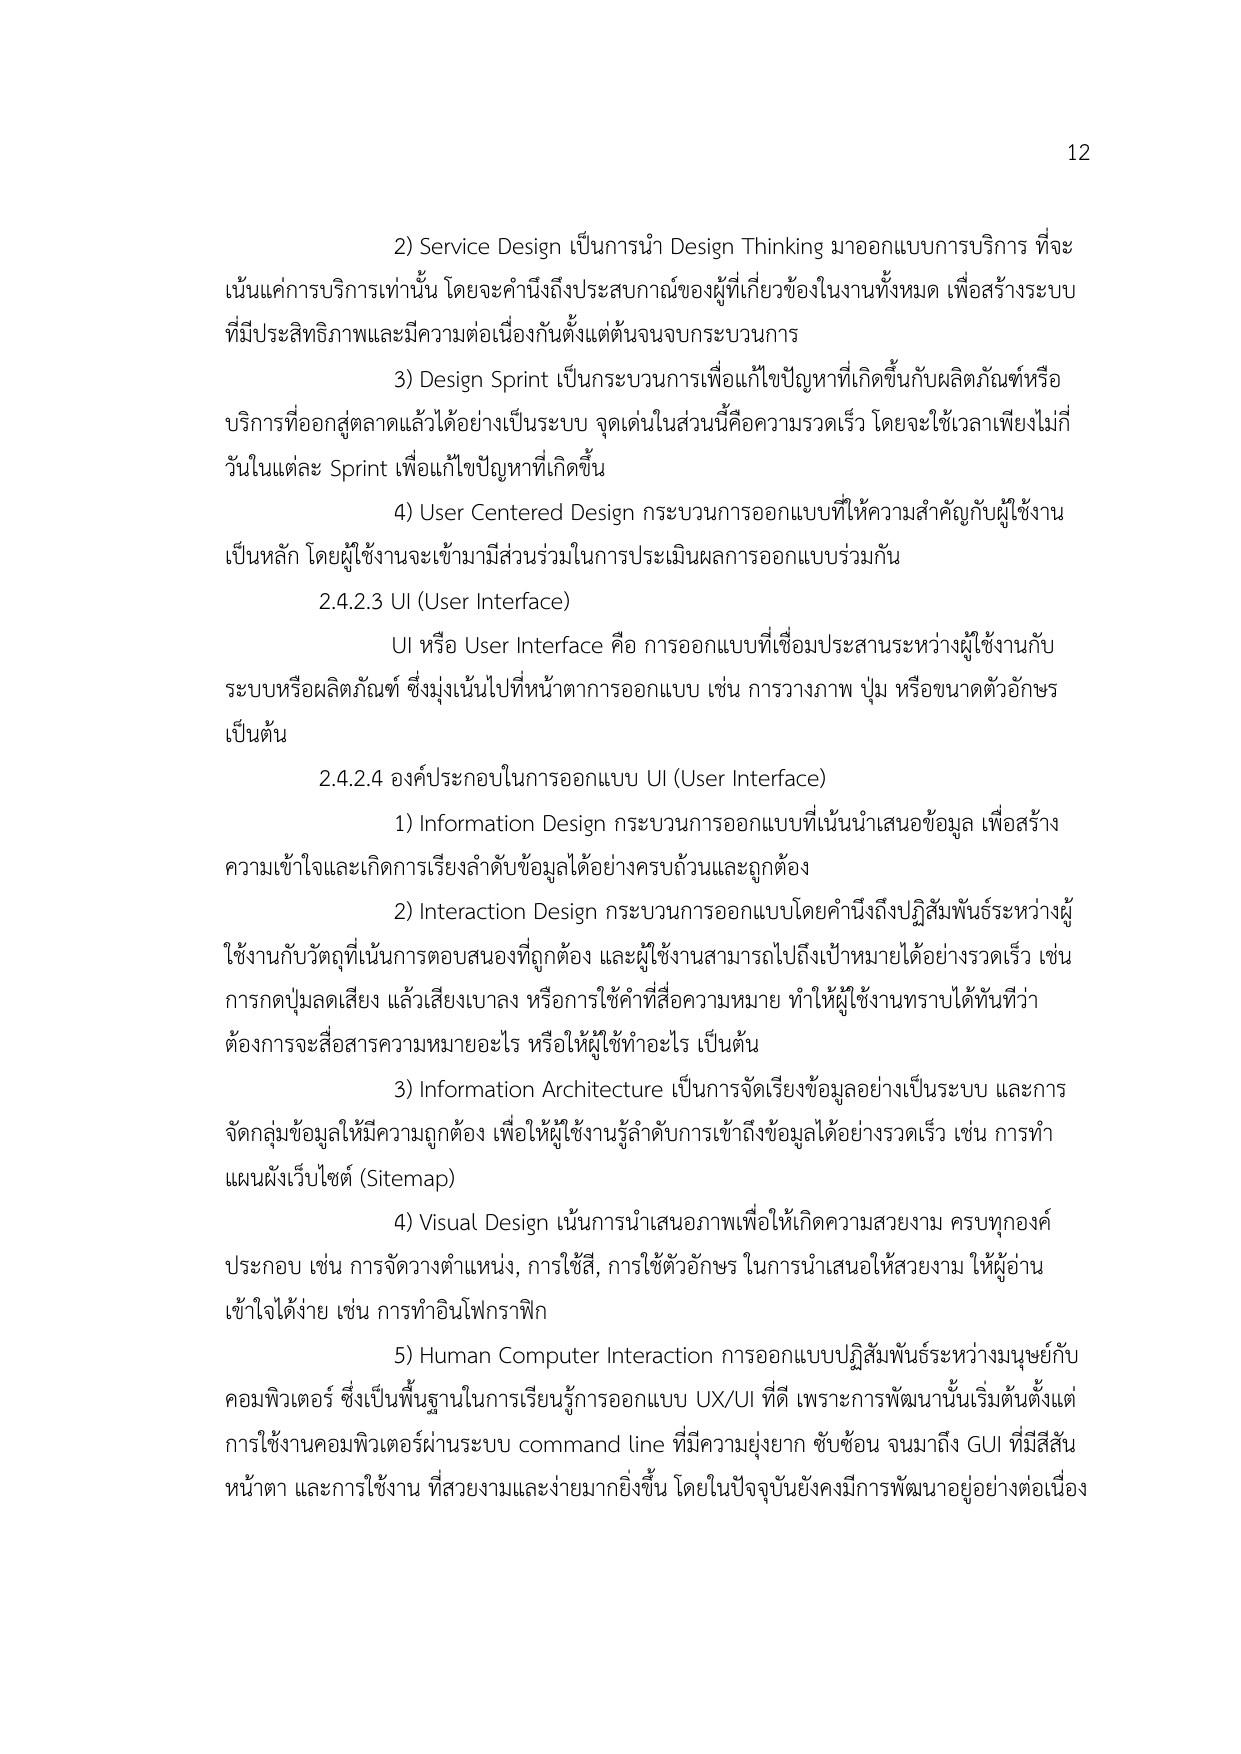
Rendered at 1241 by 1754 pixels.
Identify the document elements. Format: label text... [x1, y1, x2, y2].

text 5) Human Computer Interaction การออกแบบปฏิสัมพันธ์ระหว่างมนุษย์กับคอมพิวเตอร์ ซึ่งเป็นพื้นฐานในการเรียนรู้การออกแบบ UX/UI ที่ดี เพราะการพัฒนานั้นเริ่มต้นตั้งแต่การใช้งานคอมพิวเตอร์ผ่านระบบ command line ที่มีความยุ่งยาก ซับซ้อน จนมาถึง GUI ที่มีสีสัน หน้าตา และการใช้งาน ที่สวยงามและง่ายมากยิ่งขึ้น โดยในปัจจุบันยังคงมีการพัฒนาอยู่อย่างต่อเนื่อง [225, 1334, 1090, 1512]
text 3) Information Architecture เป็นการจัดเรียงข้อมูลอย่างเป็นระบบ และการจัดกลุ่มข้อมูลให้มีความถูกต้อง เพื่อให้ผู้ใช้งานรู้ลำดับการเข้าถึงข้อมูลได้อย่างรวดเร็ว เช่น การทำแผนผังเว็บไซต์ (Sitemap) [225, 1068, 1090, 1201]
text 2) Interaction Design กระบวนการออกแบบโดยคำนึงถึงปฏิสัมพันธ์ระหว่างผู้ใช้งานกับวัตถุที่เน้นการตอบสนองที่ถูกต้อง และผู้ใช้งานสามารถไปถึงเป้าหมายได้อย่างรวดเร็ว เช่น การกดปุ่มลดเสียง แล้วเสียงเบาลง หรือการใช้คำที่สื่อความหมาย ทำให้ผู้ใช้งานทราบได้ทันทีว่าต้องการจะสื่อสารความหมายอะไร หรือให้ผู้ใช้ทำอะไร เป็นต้น [225, 891, 1090, 1068]
text 2.4.2.4 องค์ประกอบในการออกแบบ UI (User Interface) [225, 757, 1090, 802]
text 4) User Centered Design กระบวนการออกแบบที่ให้ความสำคัญกับผู้ใช้งานเป็นหลัก โดยผู้ใช้งานจะเข้ามามีส่วนร่วมในการประเมินผลการออกแบบร่วมกัน [225, 491, 1090, 580]
text 2) Service Design เป็นการนำ Design Thinking มาออกแบบการบริการ ที่จะเน้นแค่การบริการเท่านั้น โดยจะคำนึงถึงประสบกาณ์ของผู้ที่เกี่ยวข้องในงานทั้งหมด เพื่อสร้างระบบที่มีประสิทธิภาพและมีความต่อเนื่องกันตั้งแต่ต้นจนจบกระบวนการ [225, 225, 1090, 358]
text 3) Design Sprint เป็นกระบวนการเพื่อแก้ไขปัญหาที่เกิดขึ้นกับผลิตภัณฑ์หรือบริการที่ออกสู่ตลาดแล้วได้อย่างเป็นระบบ จุดเด่นในส่วนนี้คือความรวดเร็ว โดยจะใช้เวลาเพียงไม่กี่วันในแต่ละ Sprint เพื่อแก้ไขปัญหาที่เกิดขึ้น [225, 358, 1090, 491]
text 2.4.2.3 UI (User Interface) [225, 580, 1090, 624]
text UI หรือ User Interface คือ การออกแบบที่เชื่อมประสานระหว่างผู้ใช้งานกับระบบหรือผลิตภัณฑ์ ซึ่งมุ่งเน้นไปที่หน้าตาการออกแบบ เช่น การวางภาพ ปุ่ม หรือขนาดตัวอักษร เป็นต้น [225, 624, 1090, 757]
text 4) Visual Design เน้นการนำเสนอภาพเพื่อให้เกิดความสวยงาม ครบทุกองค์ประกอบ เช่น การจัดวางตำแหน่ง, การใช้สี, การใช้ตัวอักษร ในการนำเสนอให้สวยงาม ให้ผู้อ่านเข้าใจได้ง่าย เช่น การทำอินโฟกราฟิก [225, 1201, 1090, 1334]
text 1) Information Design กระบวนการออกแบบที่เน้นนำเสนอข้อมูล เพื่อสร้างความเข้าใจและเกิดการเรียงลำดับข้อมูลได้อย่างครบถ้วนและถูกต้อง [225, 802, 1090, 891]
